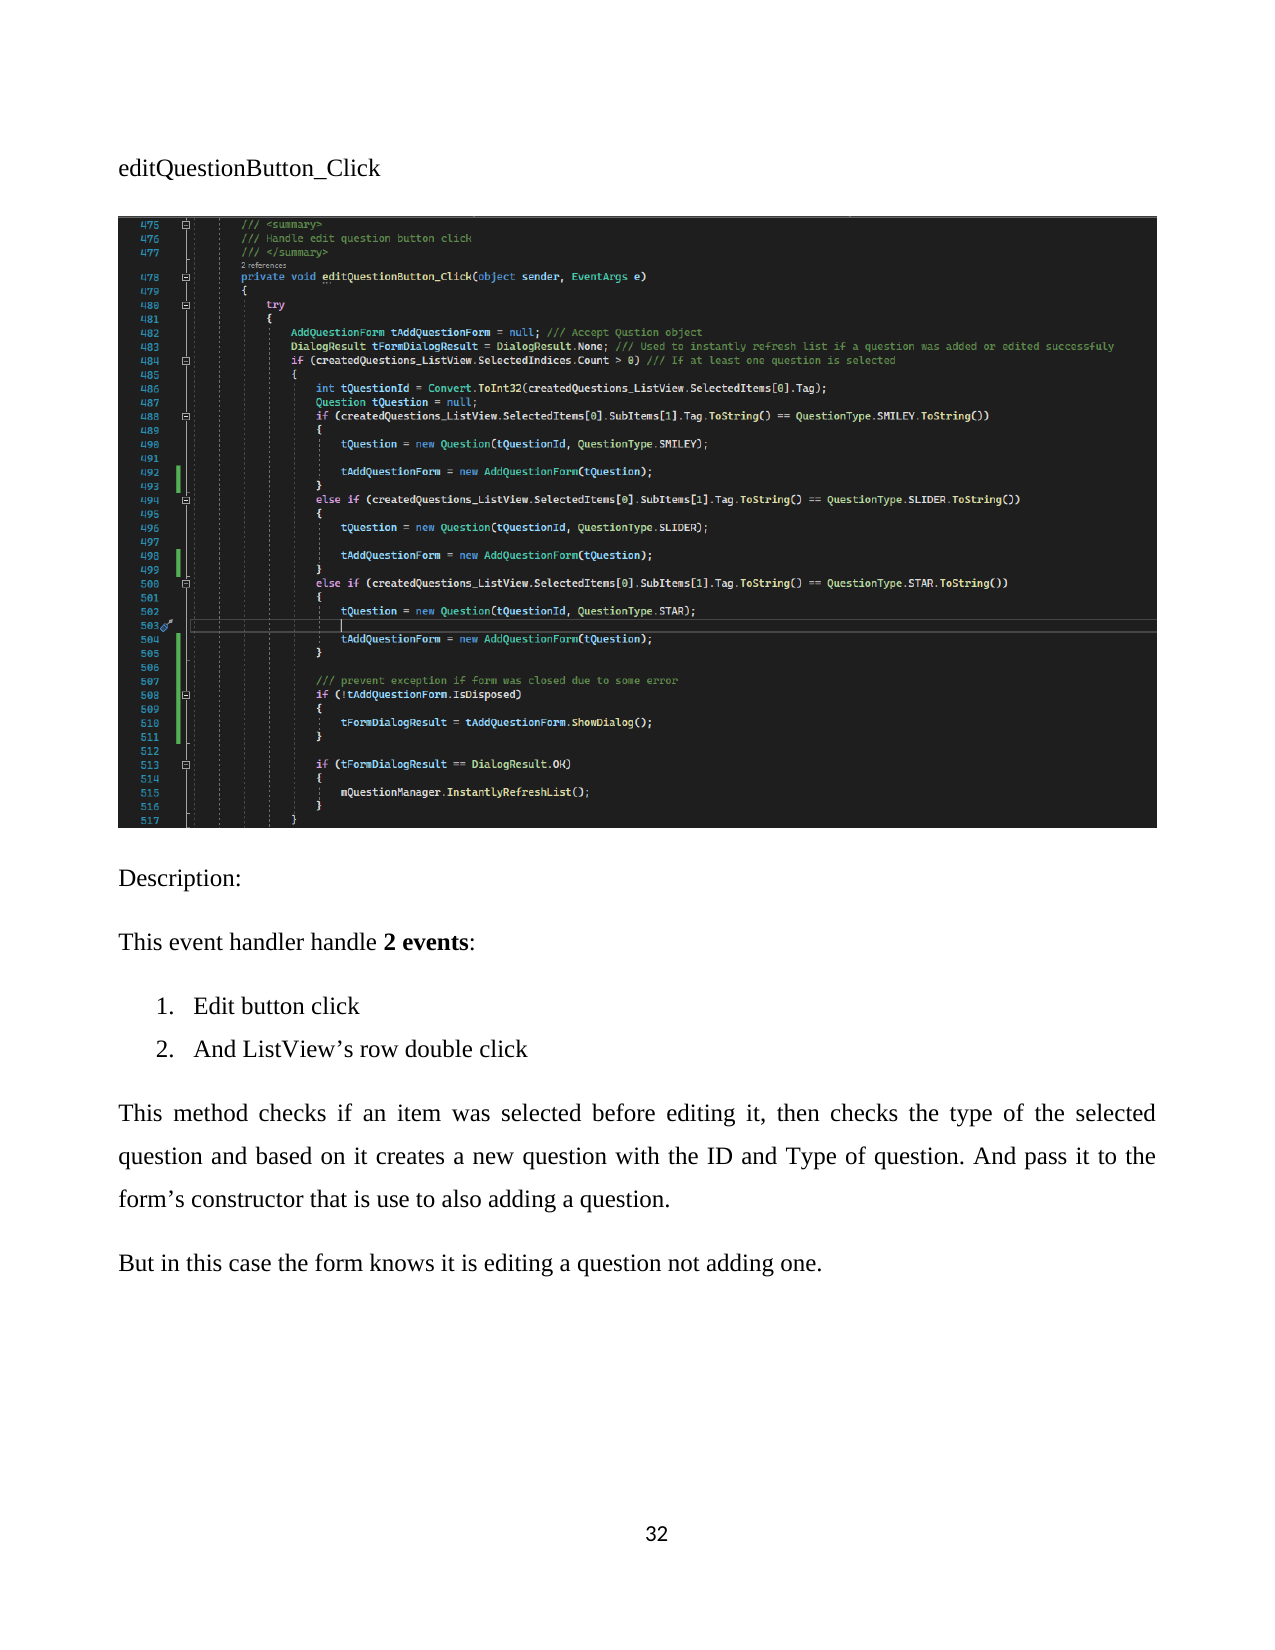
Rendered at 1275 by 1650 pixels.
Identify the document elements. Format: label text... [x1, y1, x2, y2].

text editQuestionButton_Click [118, 153, 1157, 181]
text Description: [118, 863, 1157, 892]
list And ListView’s row double click [156, 1034, 1157, 1063]
text This event handler handle 2 events: [118, 927, 1157, 956]
text But in this case the form knows it is editing a question not adding one. [118, 1248, 1157, 1277]
picture [118, 216, 1157, 828]
list Edit button click [156, 991, 1157, 1019]
text This method checks if an item was selected before editing it, then checks the type of the selected question and based on it creates a new question with the ID and Type of question. And pass it to the form’s constructor that is use to also adding a question. [118, 1098, 1157, 1213]
